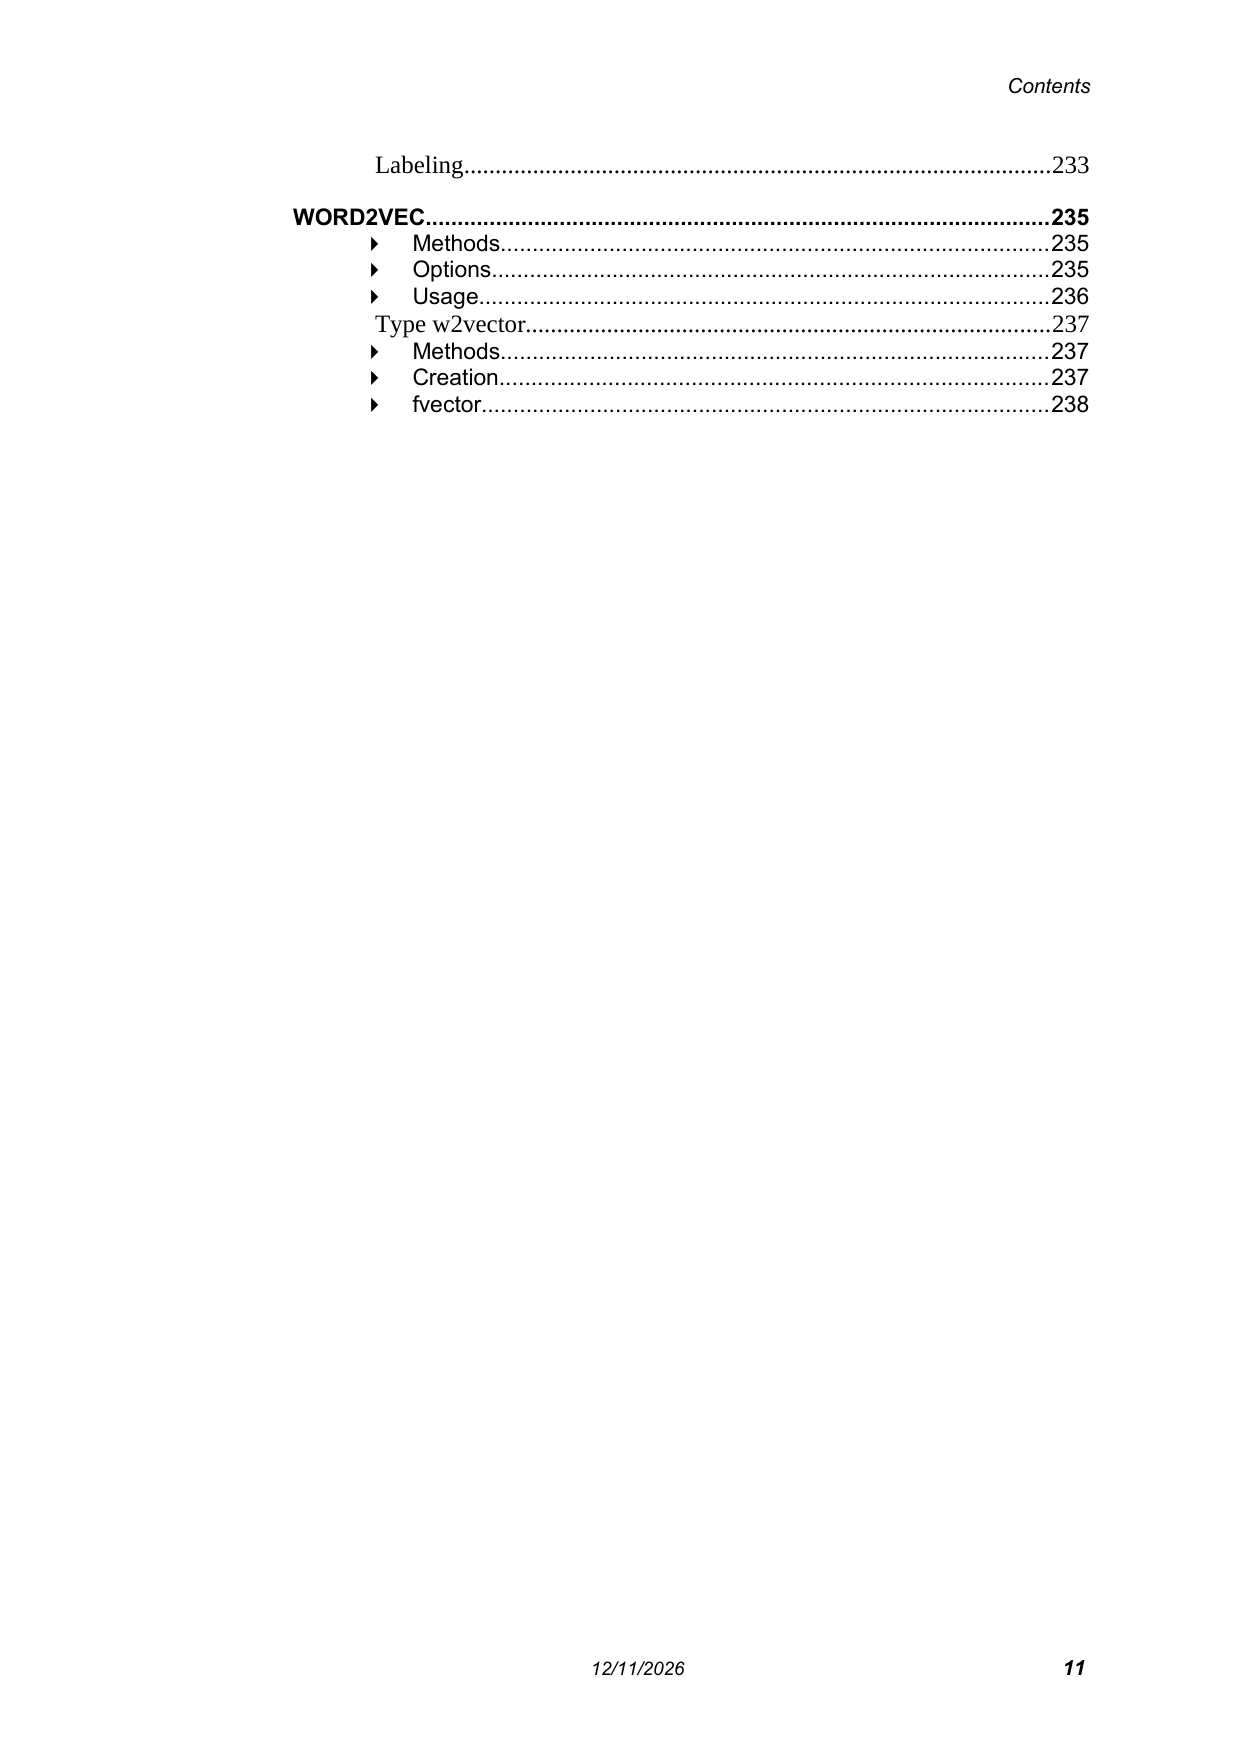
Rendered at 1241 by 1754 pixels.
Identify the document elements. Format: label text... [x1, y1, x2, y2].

text  Creation 237 [362, 364, 1090, 391]
text Labeling 233 [375, 150, 1090, 179]
text  Methods 237 [362, 338, 1090, 364]
text word2vec 235 [293, 204, 1090, 230]
text  fvector 238 [362, 391, 1090, 417]
text Type w2vector 237 [375, 309, 1090, 338]
text  Options 235 [362, 256, 1090, 283]
text  Usage 236 [362, 283, 1090, 309]
text  Methods 235 [362, 230, 1090, 256]
